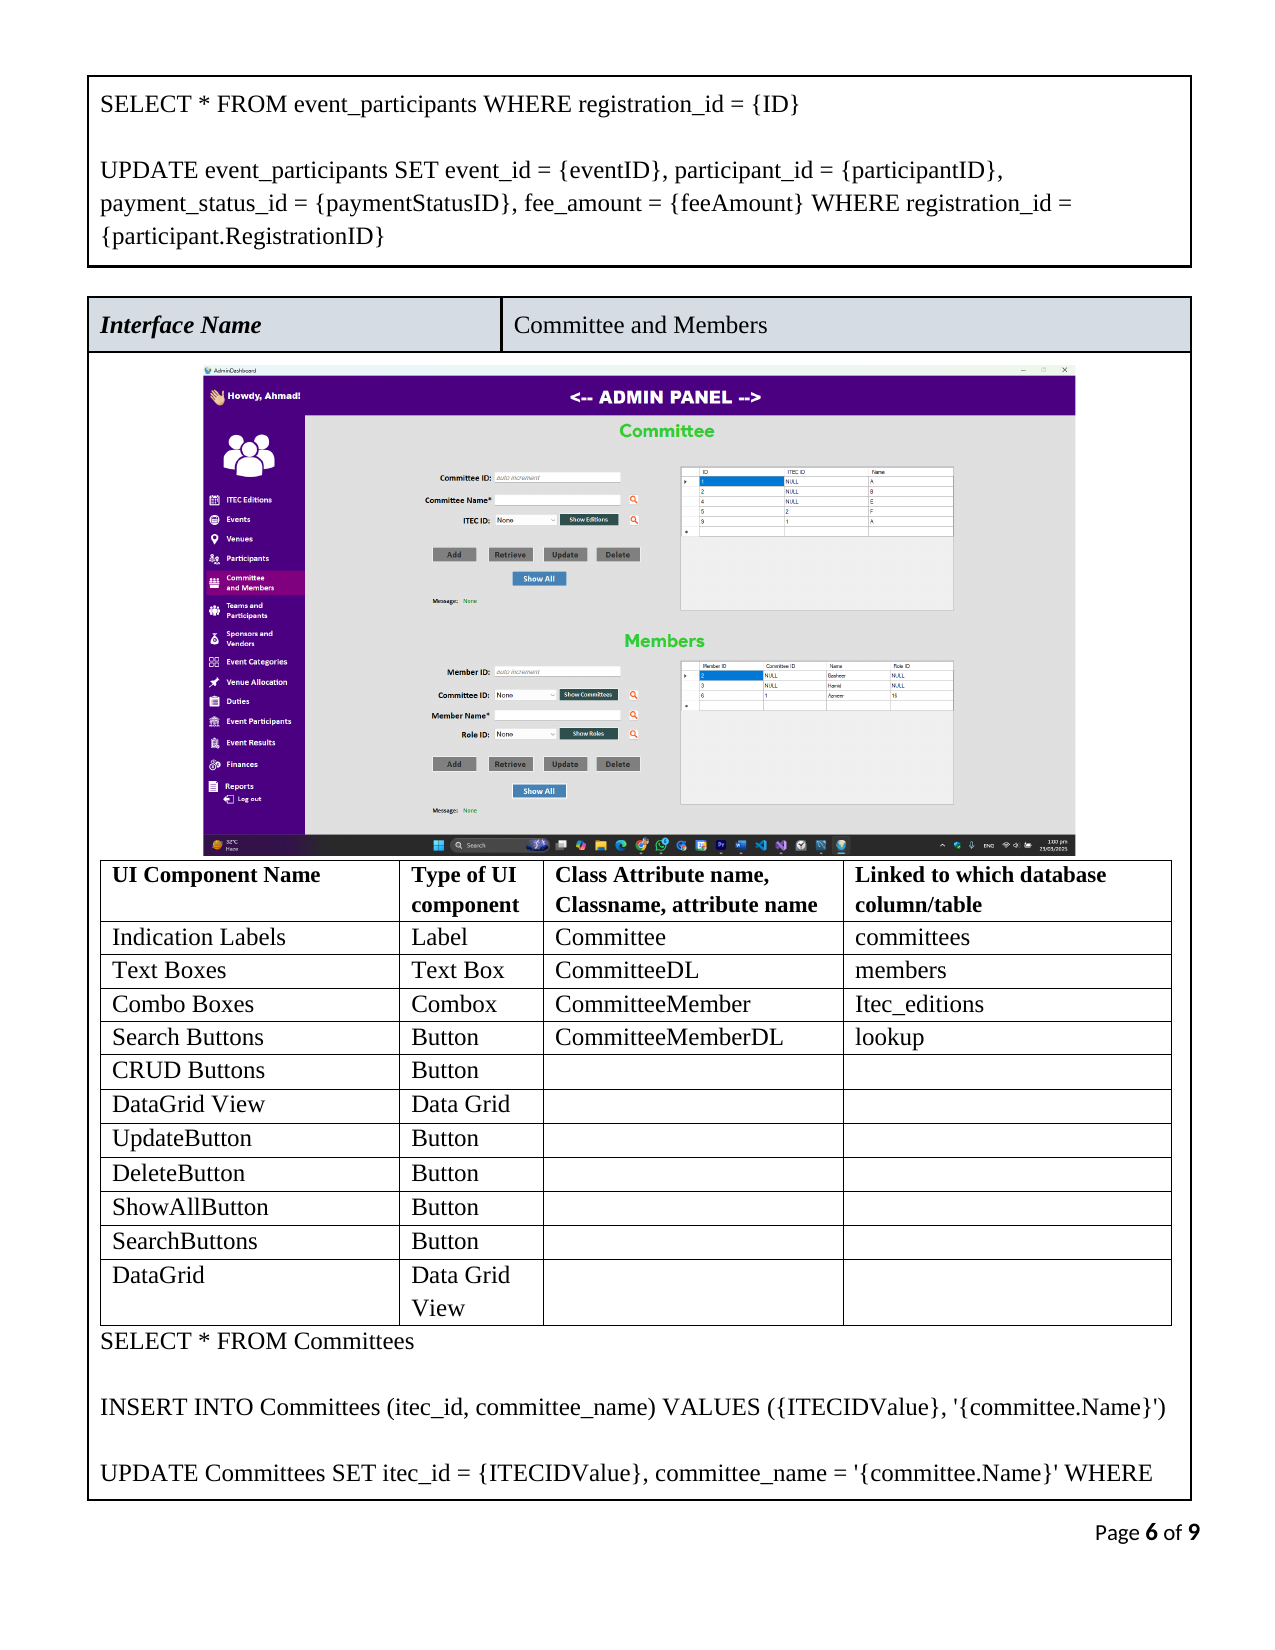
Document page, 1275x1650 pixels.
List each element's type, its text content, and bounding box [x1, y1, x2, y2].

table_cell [89, 77, 1190, 265]
picture [203, 365, 1076, 856]
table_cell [89, 353, 1190, 1499]
table_header Committee and Members [503, 298, 1190, 351]
table_header Interface Name [89, 298, 500, 351]
